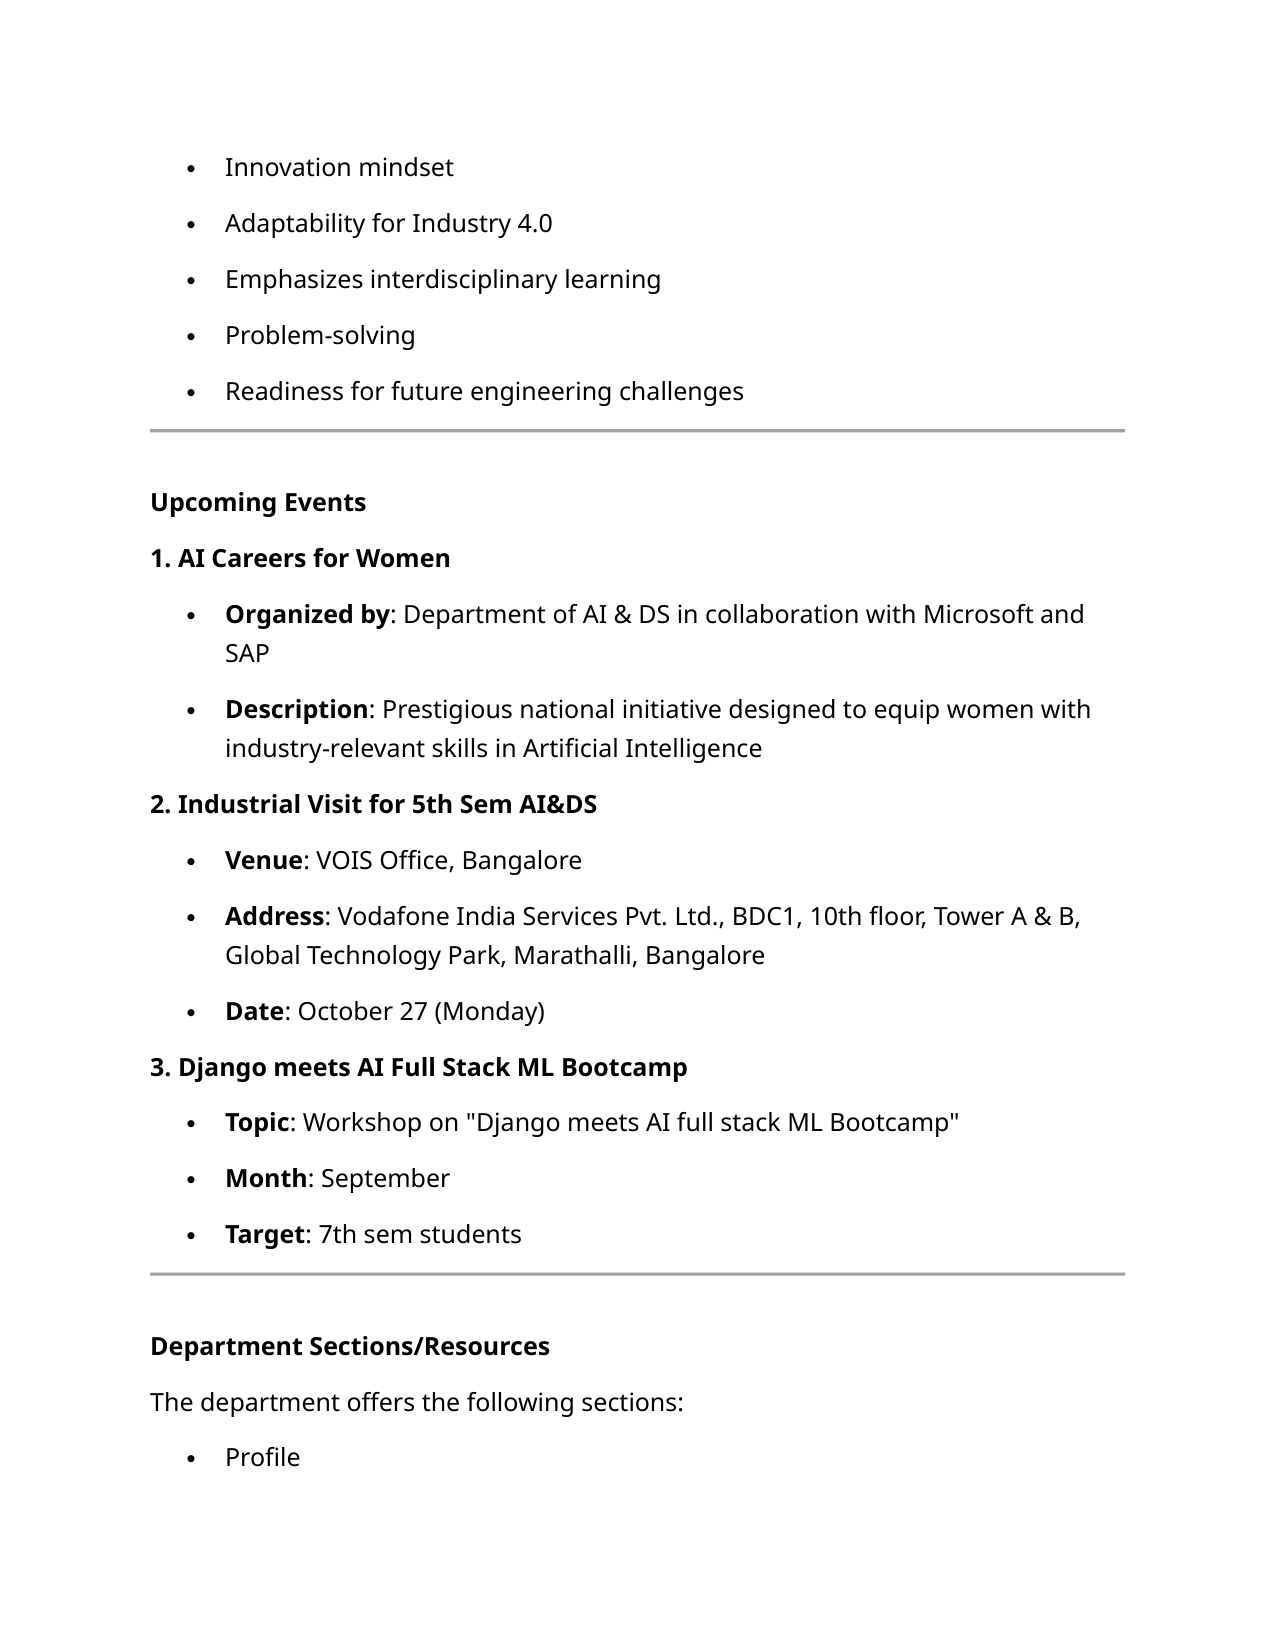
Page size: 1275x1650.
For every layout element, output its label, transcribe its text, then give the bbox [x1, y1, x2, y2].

list Readiness for future engineering challenges [187, 373, 1125, 407]
list Target: 7th sem students [187, 1217, 1125, 1251]
text The department offers the following sections: [150, 1384, 1125, 1418]
text 2. Industrial Visit for 5th Sem AI&DS [150, 787, 1125, 821]
list Month: September [187, 1161, 1125, 1195]
list Topic: Workshop on "Django meets AI full stack ML Bootcamp" [187, 1105, 1125, 1139]
list Venue: VOIS Office, Bangalore [187, 842, 1125, 877]
list Date: October 27 (Monday) [187, 993, 1125, 1027]
text 1. AI Careers for Women [150, 541, 1125, 575]
list Address: Vodafone India Services Pvt. Ltd., BDC1, 10th floor, Tower A & B, Global Technology Park, Marathalli, Bangalore [187, 898, 1125, 972]
text Department Sections/Resources [150, 1328, 1125, 1362]
list Profile [187, 1440, 1125, 1474]
list Emphasizes interdisciplinary learning [187, 262, 1125, 296]
text 3. Django meets AI Full Stack ML Bootcamp [150, 1049, 1125, 1083]
list Innovation mindset [187, 150, 1125, 184]
list Organized by: Department of AI & DS in collaboration with Microsoft and SAP [187, 597, 1125, 670]
list Problem-solving [187, 317, 1125, 352]
list Adaptability for Industry 4.0 [187, 206, 1125, 240]
list Description: Prestigious national initiative designed to equip women with industry-relevant skills in Artificial Intelligence [187, 692, 1125, 765]
text Upcoming Events [150, 485, 1125, 519]
